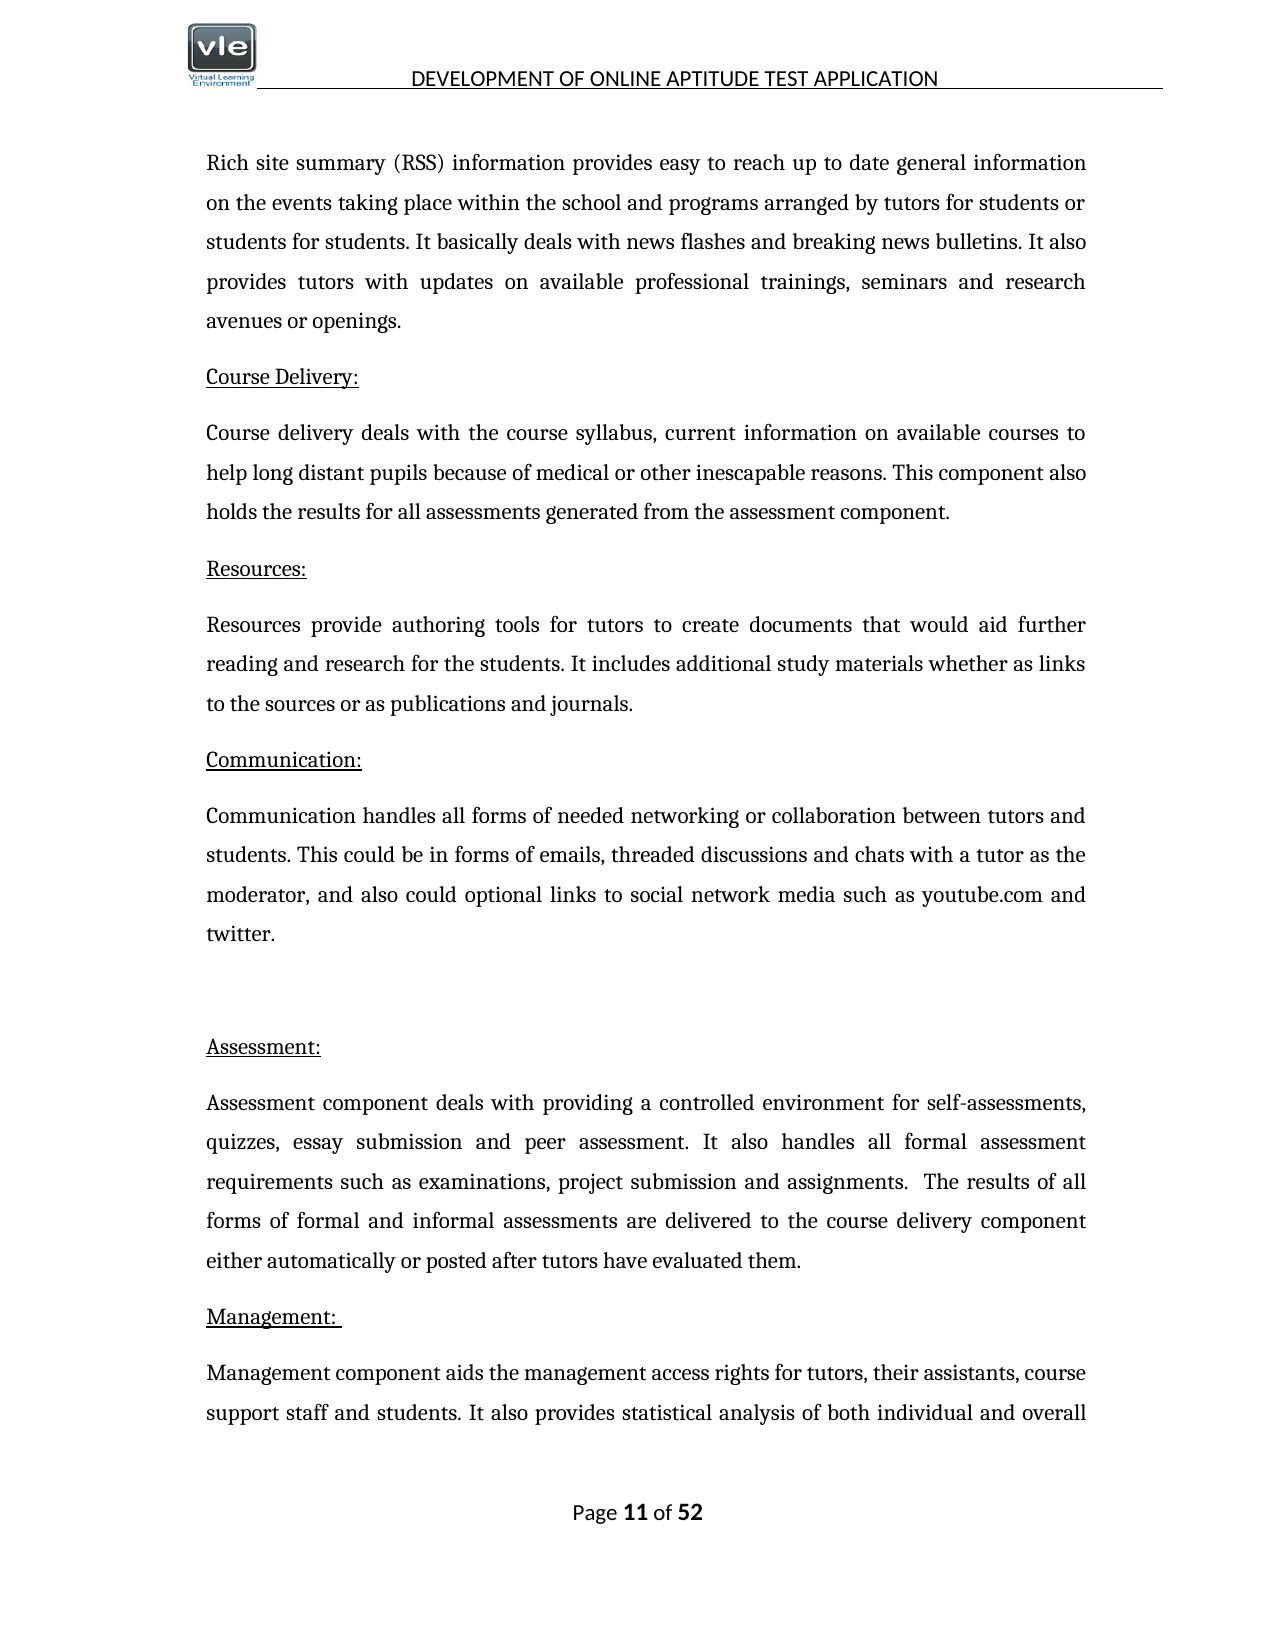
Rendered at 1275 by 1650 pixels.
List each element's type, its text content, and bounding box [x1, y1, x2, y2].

text Communication handles all forms of needed networking or collaboration between tutors and students. This could be in forms of emails, threaded discussions and chats with a tutor as the moderator, and also could optional links to social network media such as youtube.com and twitter. [206, 803, 1087, 947]
text Course Delivery: [206, 364, 1087, 390]
text Assessment component deals with providing a controlled environment for self-assessments, quizzes, essay submission and peer assessment. It also handles all formal assessment requirements such as examinations, project submission and assignments. The results of all forms of formal and informal assessments are delivered to the course delivery component either automatically or posted after tutors have evaluated them. [206, 1089, 1087, 1274]
picture [187, 23, 257, 87]
text Course delivery deals with the course syllabus, current information on available courses to help long distant pupils because of medical or other inescapable reasons. This component also holds the results for all assessments generated from the assessment component. [206, 420, 1087, 526]
text Rich site summary (RSS) information provides easy to reach up to date general information on the events taking place within the school and programs arranged by tutors for students or students for students. It basically deals with news flashes and breaking news bulletins. It also provides tutors with updates on available professional trainings, seminars and research avenues or openings. [206, 150, 1087, 334]
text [206, 1360, 1087, 1426]
text Management: [206, 1304, 1087, 1330]
text Assessment: [206, 1033, 1087, 1060]
text Communication: [206, 747, 1087, 773]
text Resources: [206, 555, 1087, 582]
text Resources provide authoring tools for tutors to create documents that would aid further reading and research for the students. It includes additional study materials whether as links to the sources or as publications and journals. [206, 611, 1087, 717]
